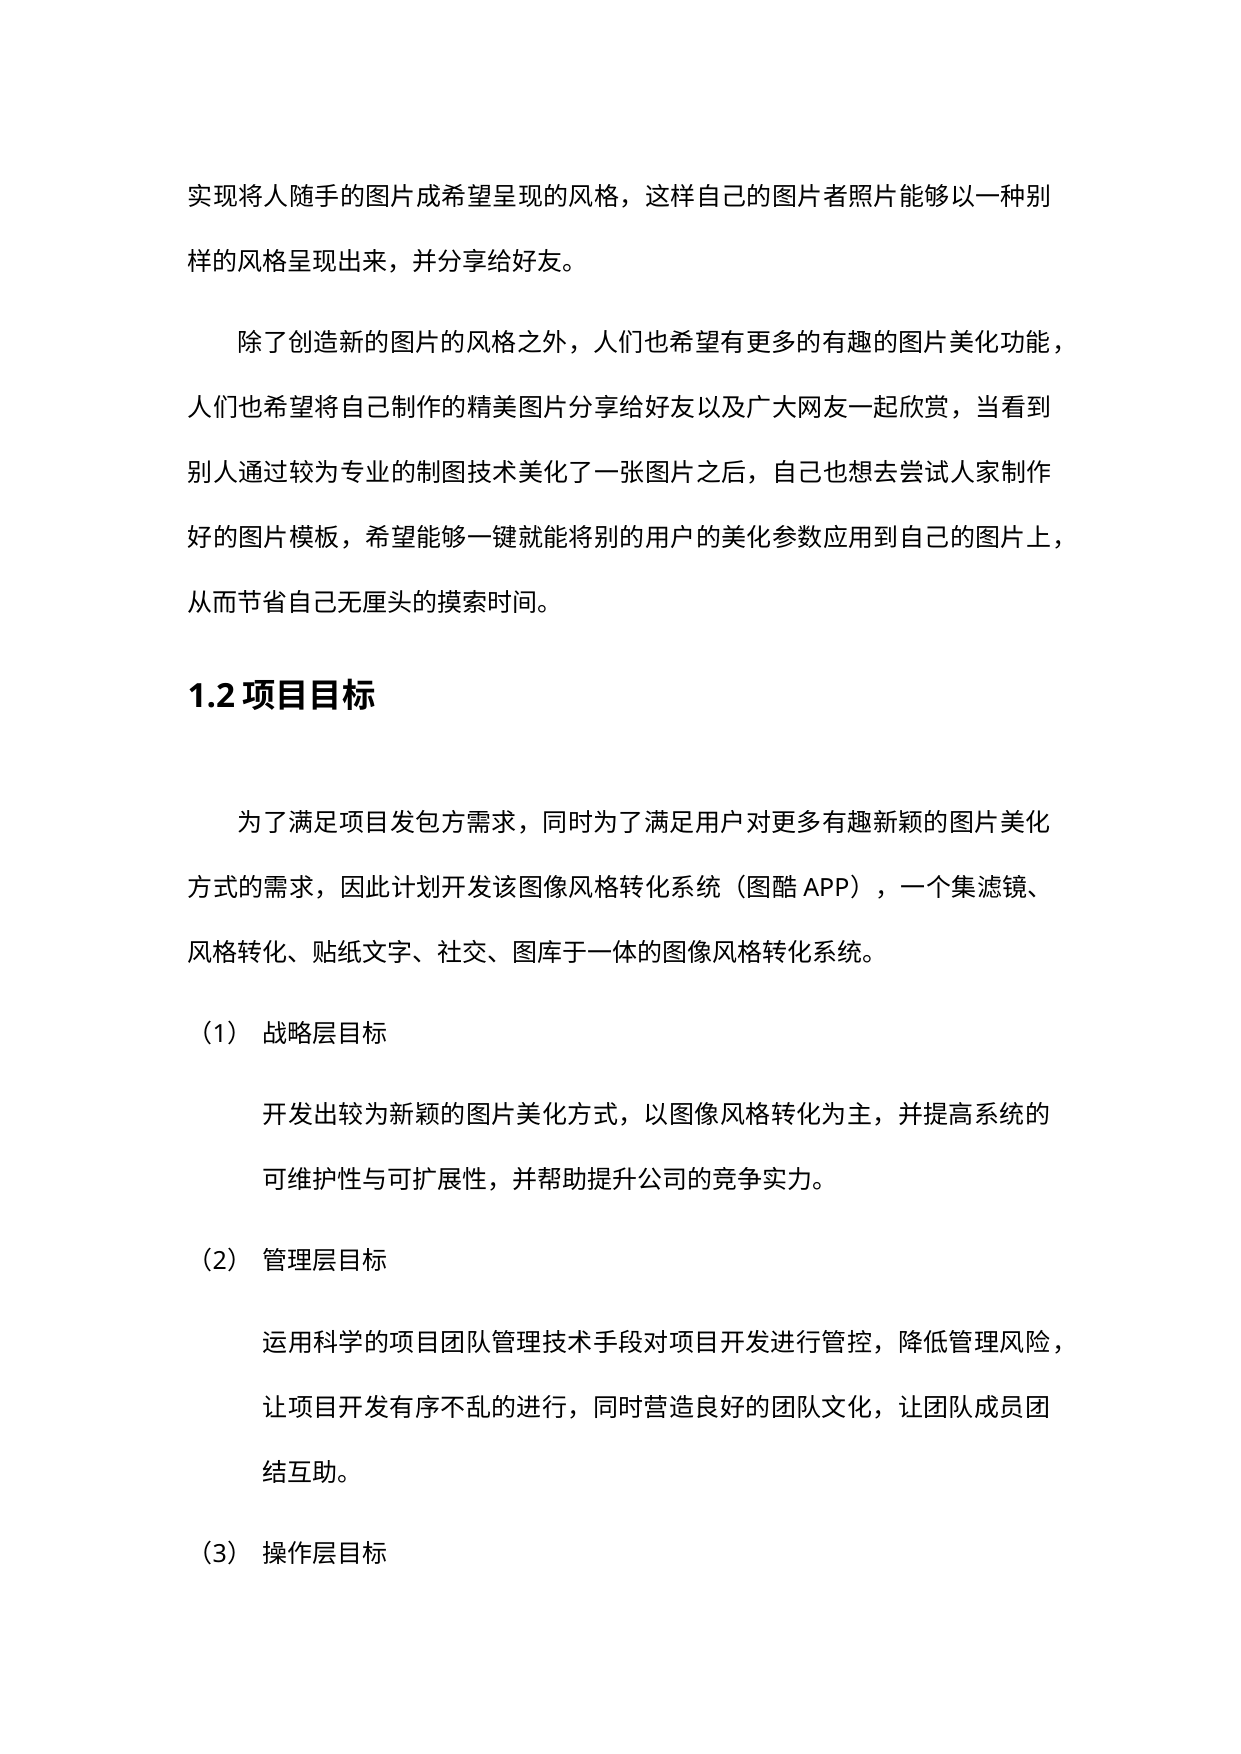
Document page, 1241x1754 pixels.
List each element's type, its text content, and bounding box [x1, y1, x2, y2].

list 战略层目标 [187, 999, 1053, 1064]
list 管理层目标 [187, 1226, 1053, 1291]
text 为了满足项目发包方需求，同时为了满足用户对更多有趣新颖的图片美化方式的需求，因此计划开发该图像风格转化系统（图酷APP），一个集滤镜、风格转化、贴纸文字、社交、图库于一体的图像风格转化系统。 [187, 788, 1053, 983]
list 开发出较为新颖的图片美化方式，以图像风格转化为主，并提高系统的可维护性与可扩展性，并帮助提升公司的竞争实力。 [262, 1080, 1053, 1210]
subtitle 1.2项目目标 [187, 660, 1053, 725]
list 操作层目标 [187, 1519, 1053, 1584]
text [187, 162, 1053, 292]
text 除了创造新的图片的风格之外，人们也希望有更多的有趣的图片美化功能，人们也希望将自己制作的精美图片分享给好友以及广大网友一起欣赏，当看到别人通过较为专业的制图技术美化了一张图片之后，自己也想去尝试人家制作好的图片模板，希望能够一键就能将别的用户的美化参数应用到自己的图片上，从而节省自己无厘头的摸索时间。 [187, 308, 1053, 633]
list 运用科学的项目团队管理技术手段对项目开发进行管控，降低管理风险，让项目开发有序不乱的进行，同时营造良好的团队文化，让团队成员团结互助。 [262, 1308, 1053, 1503]
